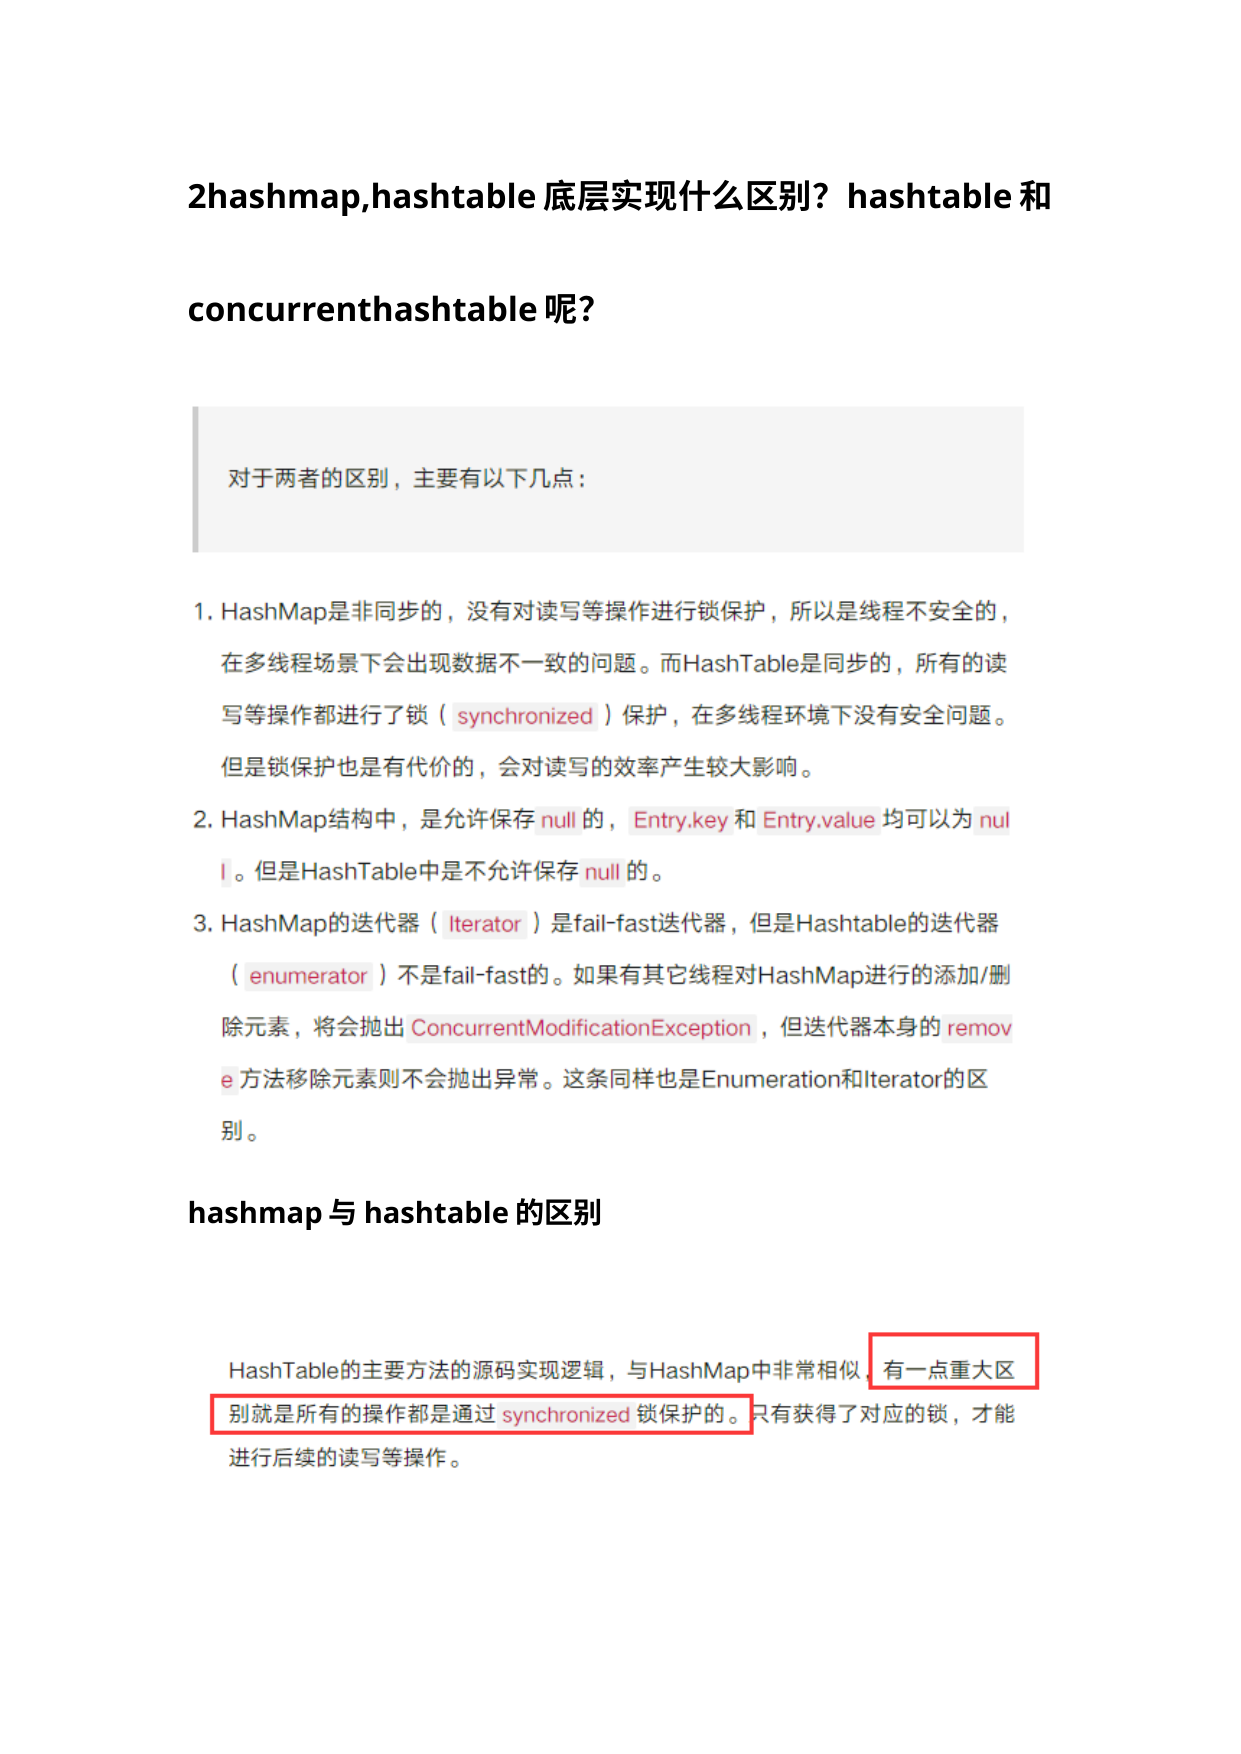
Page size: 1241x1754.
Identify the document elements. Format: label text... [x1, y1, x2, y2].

picture [187, 1297, 1053, 1491]
picture [187, 401, 1053, 1143]
subtitle 2hashmap,hashtable底层实现什么区别？hashtable和concurrenthashtable呢？ [187, 162, 1053, 339]
subtitle hashmap与hashtable的区别 [187, 1178, 1053, 1243]
